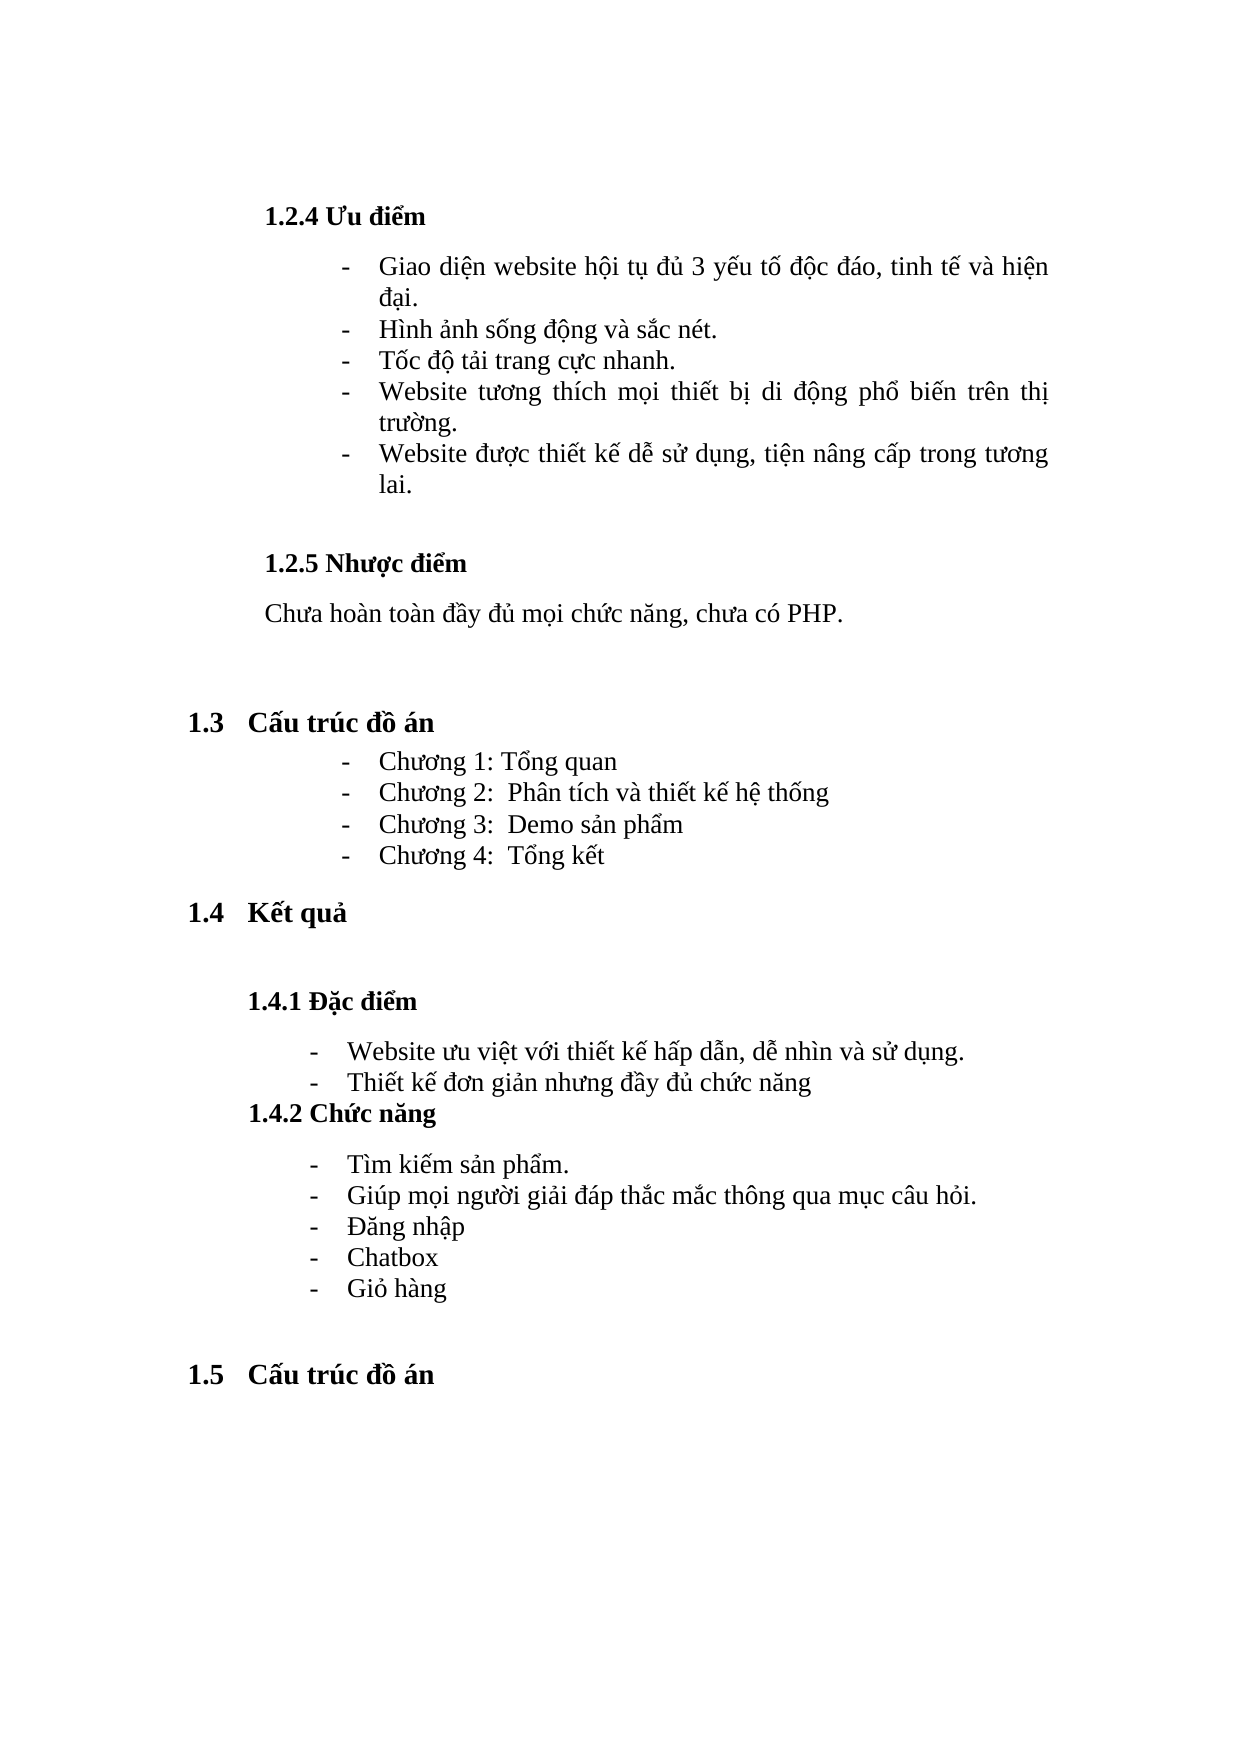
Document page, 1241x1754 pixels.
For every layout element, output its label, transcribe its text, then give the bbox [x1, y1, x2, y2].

list Chương 1: Tổng quan [341, 745, 1053, 777]
list Tìm kiếm sản phẩm. [309, 1148, 1049, 1179]
subtitle Cấu trúc đồ án [187, 706, 1053, 739]
list Chương 4: Tổng kết [341, 839, 1049, 870]
text 1.4.1 Đặc điểm [187, 985, 1053, 1016]
list Chương 2: Phân tích và thiết kế hệ thống [341, 777, 1049, 808]
list Website được thiết kế dễ sử dụng, tiện nâng cấp trong tương lai. [341, 437, 1049, 499]
text Chưa hoàn toàn đầy đủ mọi chức năng, chưa có PHP. [187, 597, 1049, 628]
subtitle Cấu trúc đồ án [187, 1357, 1053, 1390]
list Thiết kế đơn giản nhưng đầy đủ chức năng [309, 1066, 1049, 1097]
list Tốc độ tải trang cực nhanh. [341, 344, 1049, 375]
list Giao diện website hội tụ đủ 3 yếu tố độc đáo, tinh tế và hiện đại. [341, 250, 1049, 313]
text 1.2.4 Ưu điểm [187, 200, 1049, 231]
text 1.4.2 Chức năng [187, 1097, 1049, 1129]
text 1.2.5 Nhược điểm [187, 547, 1049, 578]
list Giỏ hàng [309, 1272, 1049, 1303]
list Website tương thích mọi thiết bị di động phổ biến trên thị trường. [341, 375, 1049, 437]
list Website ưu việt với thiết kế hấp dẫn, dễ nhìn và sử dụng. [309, 1035, 1049, 1066]
list Giúp mọi người giải đáp thắc mắc thông qua mục câu hỏi. [309, 1179, 1049, 1210]
list Đăng nhập [309, 1210, 1049, 1241]
list Hình ảnh sống động và sắc nét. [341, 313, 1049, 344]
list Chatbox [309, 1241, 1049, 1272]
list Chương 3: Demo sản phẩm [341, 808, 1049, 839]
subtitle Kết quả [187, 895, 1053, 928]
